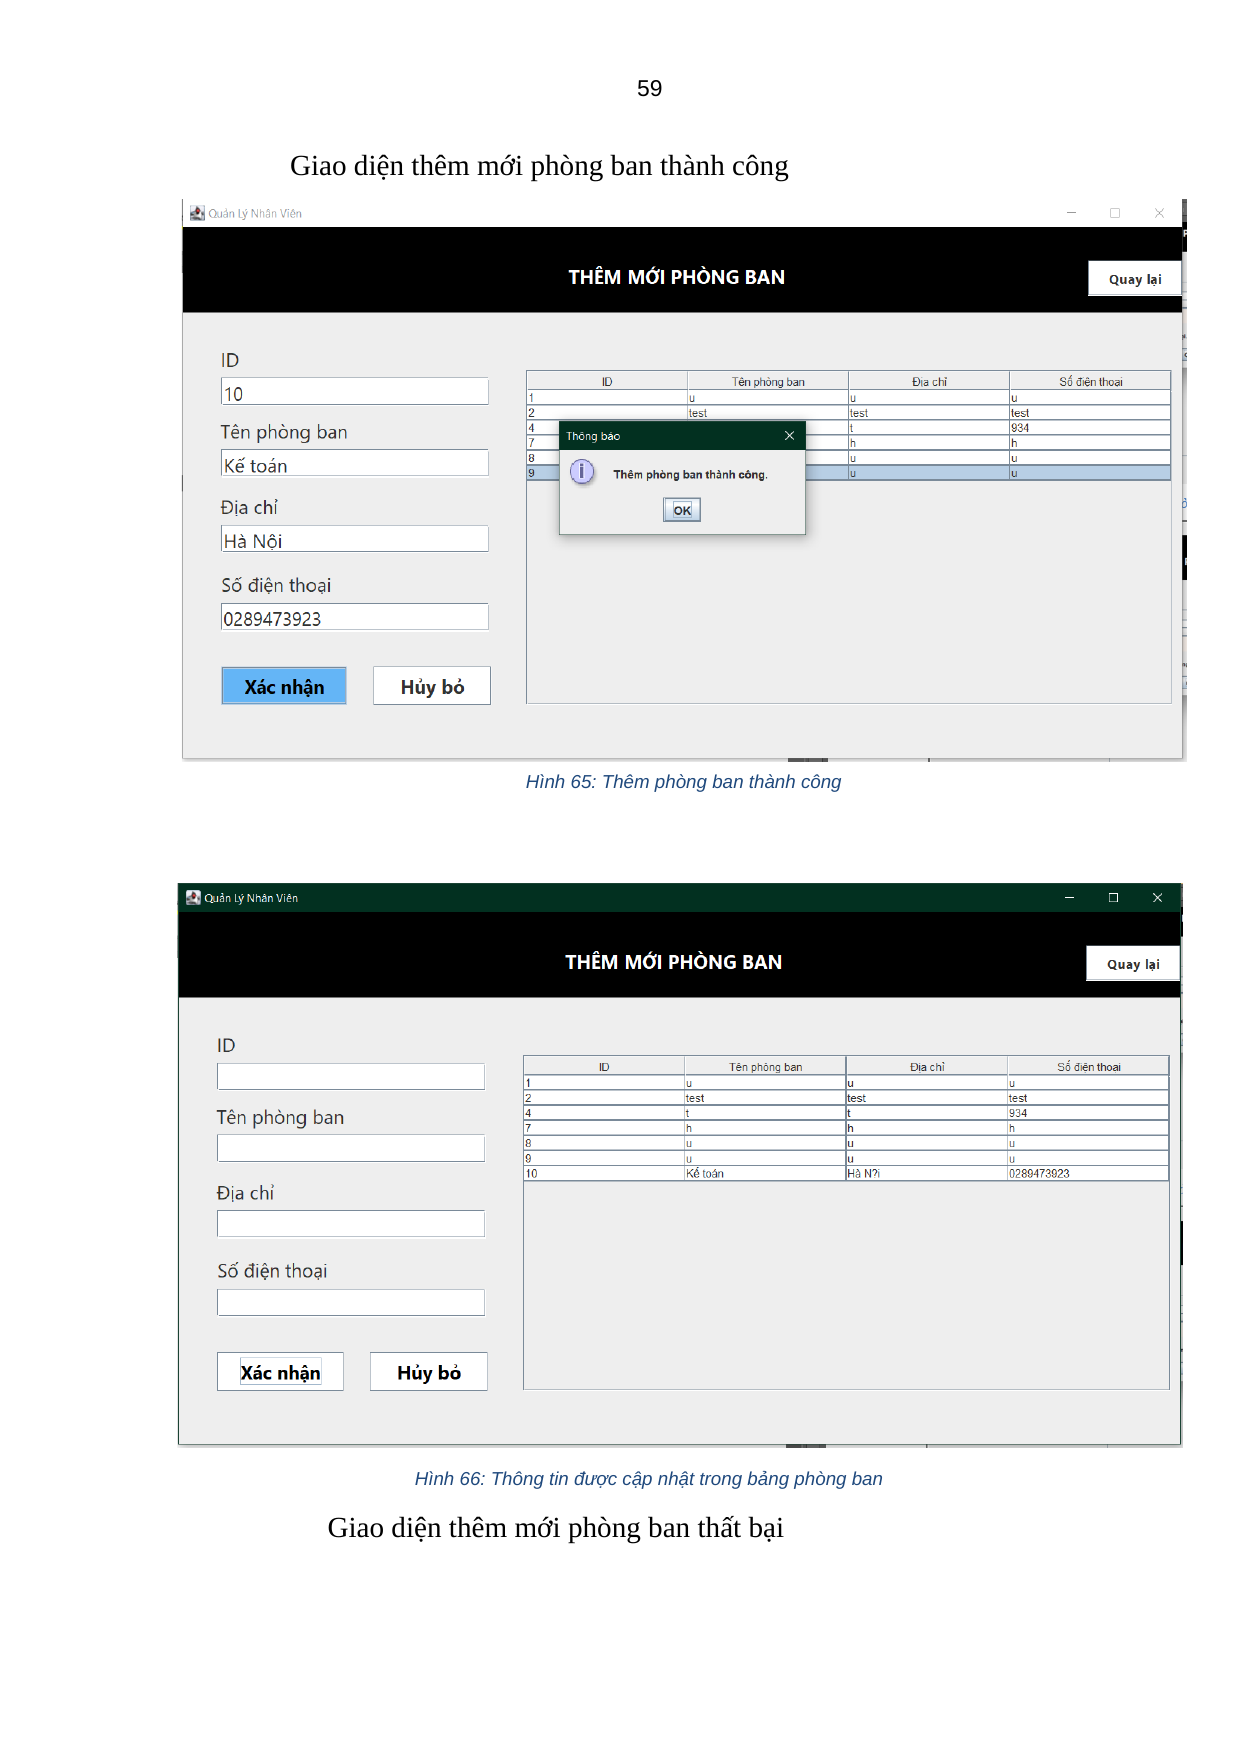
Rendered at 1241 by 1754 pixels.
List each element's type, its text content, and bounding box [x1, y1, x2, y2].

text Hình 66: Thông tin được cập nhật trong bảng phòng ban [177, 1468, 1122, 1489]
text Giao diện thêm mới phòng ban thất bại [252, 1510, 1122, 1544]
picture [181, 199, 1187, 762]
picture [177, 883, 1183, 1448]
text Giao diện thêm mới phòng ban thành công [290, 148, 1122, 181]
